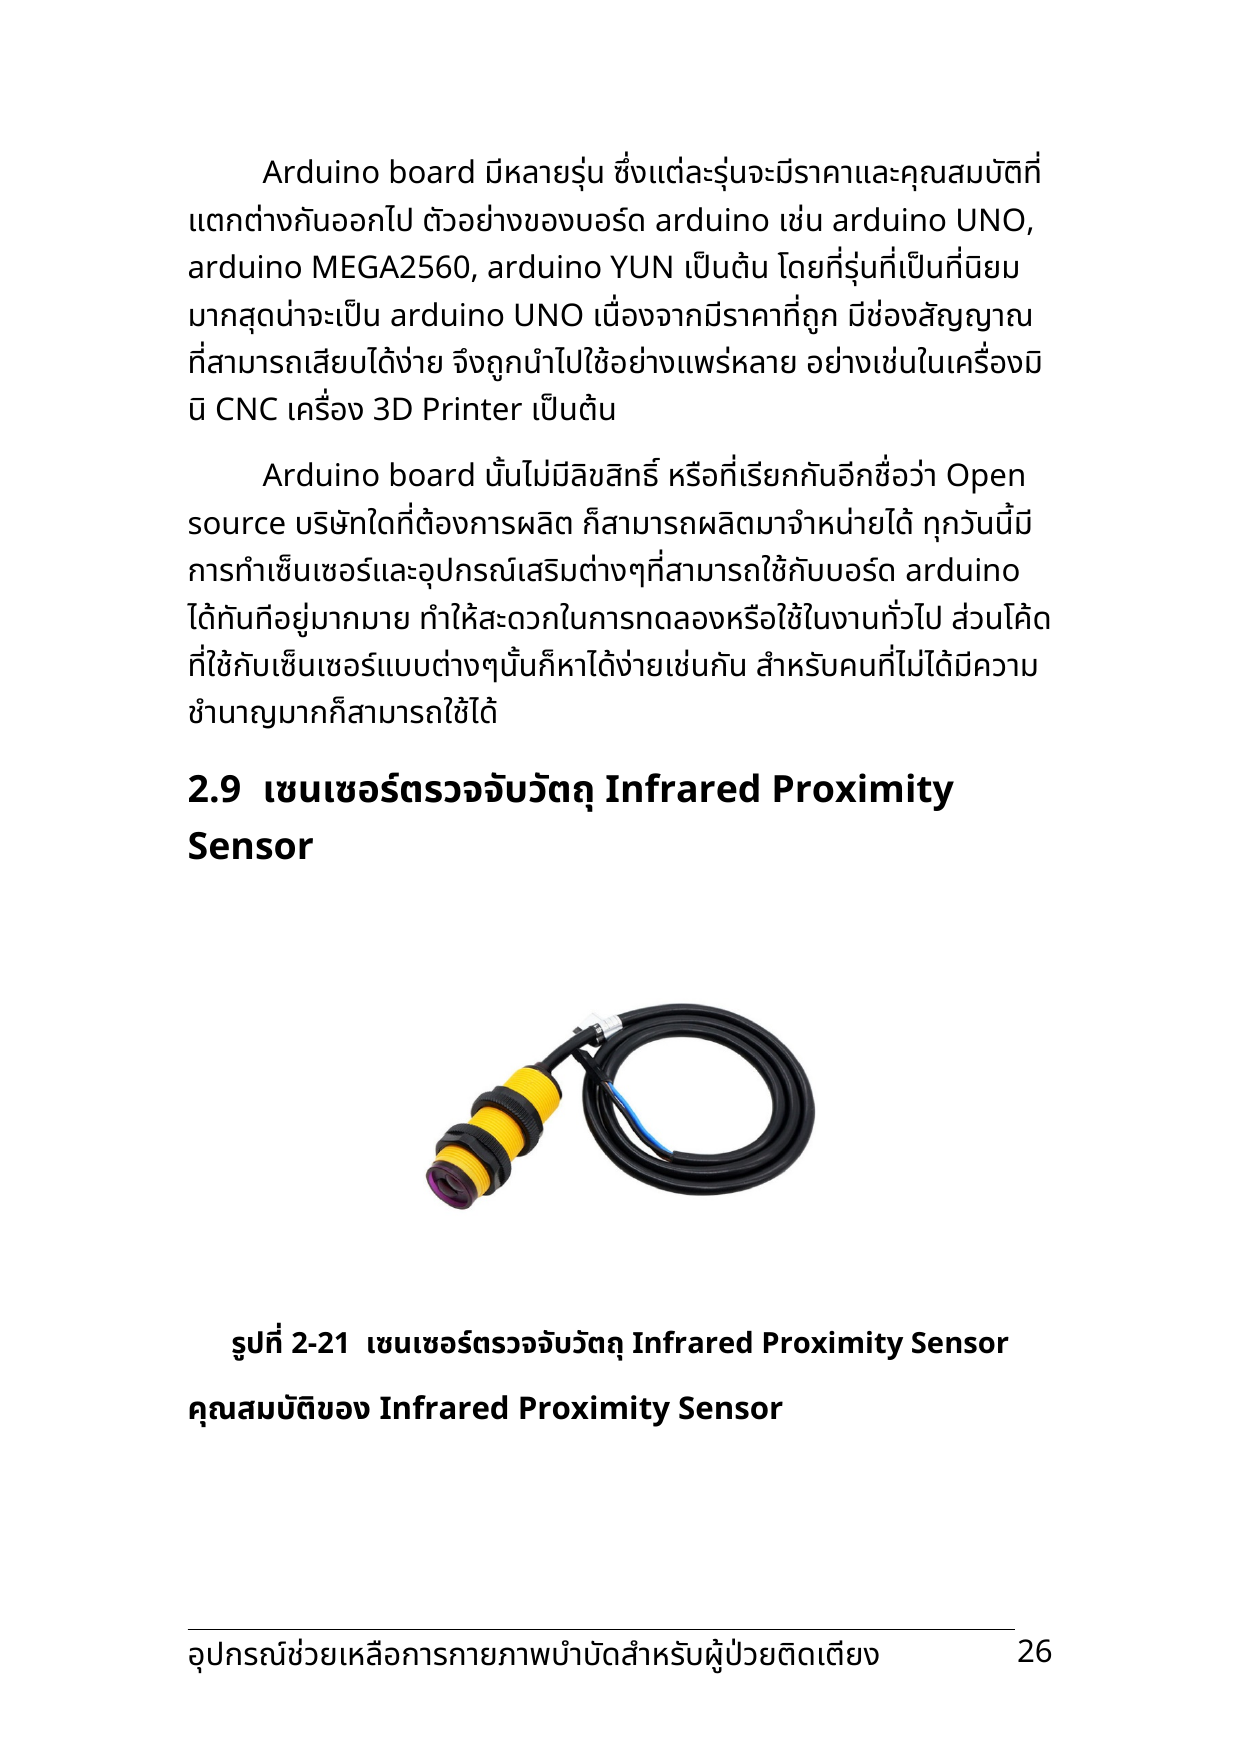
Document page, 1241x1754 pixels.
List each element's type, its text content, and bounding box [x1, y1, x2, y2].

subtitle เซนเซอร์ตรวจจับวัตถุ Infrared Proximity Sensor [187, 762, 1053, 871]
text Arduino board นั้นไม่มีลิขสิทธิ์ หรือที่เรียกกันอีกชื่อว่า Open source บริษัทใดที่ต้องการผลิต ก็สามารถผลิตมาจำหน่ายได้ ทุกวันนี้มีการทำเซ็นเซอร์และอุปกรณ์เสริมต่างๆที่สามารถใช้กับบอร์ด arduino ได้ทันทีอยู่มากมาย ทำให้สะดวกในการทดลองหรือใช้ในงานทั่วไป ส่วนโค้ดที่ใช้กับเซ็นเซอร์แบบต่างๆนั้นก็หาได้ง่ายเช่นกัน สำหรับคนที่ไม่ได้มีความชำนาญมากก็สามารถใช้ได้ [187, 453, 1053, 737]
text รูปที่ 2-21 เซนเซอร์ตรวจจับวัตถุ Infrared Proximity Sensor [187, 1323, 1053, 1367]
picture [412, 889, 828, 1304]
text Arduino board มีหลายรุ่น ซึ่งแต่ละรุ่นจะมีราคาและคุณสมบัติที่แตกต่างกันออกไป ตัวอย่างของบอร์ด arduino เช่น arduino UNO, arduino MEGA2560, arduino YUN เป็นต้น โดยที่รุ่นที่เป็นที่นิยมมากสุดน่าจะเป็น arduino UNO เนื่องจากมีราคาที่ถูก มีช่องสัญญาณที่สามารถเสียบได้ง่าย จึงถูกนำไปใช้อย่างแพร่หลาย อย่างเช่นในเครื่องมินิ CNC เครื่อง 3D Printer เป็นต้น [187, 150, 1053, 435]
text คุณสมบัติของ Infrared Proximity Sensor [187, 1386, 1053, 1433]
